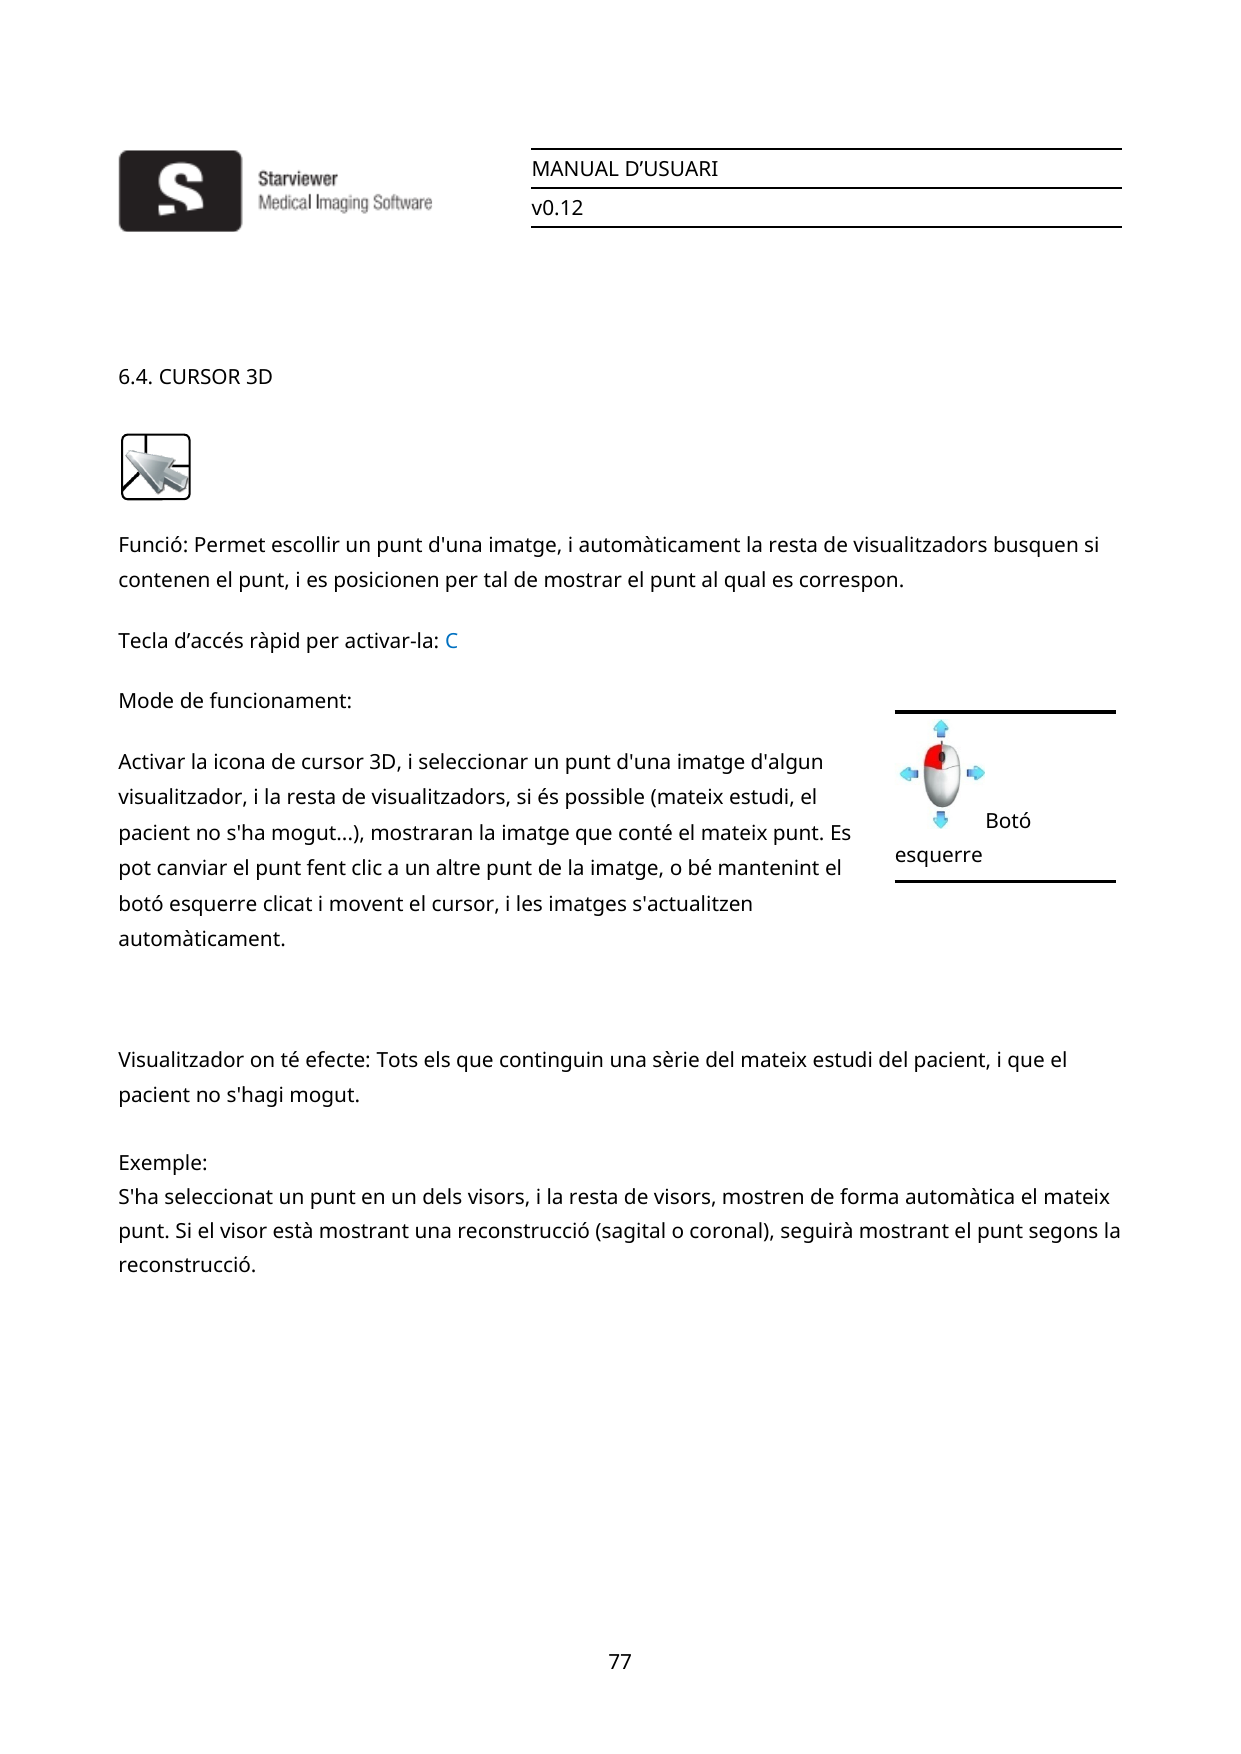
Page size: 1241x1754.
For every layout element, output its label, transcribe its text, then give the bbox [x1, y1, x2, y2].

picture [894, 719, 985, 829]
text Exemple: [118, 1148, 1122, 1176]
text Funció: Permet escollir un punt d'una imatge, i automàticament la resta de visualitzadors busquen si contenen el punt, i es posicionen per tal de mostrar el punt al qual es correspon. [118, 530, 1122, 594]
table_header Botó esquerre [895, 714, 1116, 880]
picture [124, 436, 188, 498]
text S'ha seleccionat un punt en un dels visors, i la resta de visors, mostren de forma automàtica el mateix punt. Si el visor està mostrant una reconstrucció (sagital o coronal), seguirà mostrant el punt segons la reconstrucció. [118, 1182, 1122, 1278]
subtitle Cursor 3D [118, 362, 1122, 391]
text Visualitzador on té efecte: Tots els que continguin una sèrie del mateix estudi del pacient, i que el pacient no s'hagi mogut. [118, 1046, 1122, 1108]
text Tecla d’accés ràpid per activar-la: C [118, 626, 1122, 654]
text Mode de funcionament: [118, 686, 1122, 715]
text Activar la icona de cursor 3D, i seleccionar un punt d'una imatge d'algun visualitzador, i la resta de visualitzadors, si és possible (mateix estudi, el pacient no s'ha mogut...), mostraran la imatge que conté el mateix punt. Es pot canviar el punt fent clic a un altre punt de la imatge, o bé mantenint el botó esquerre clicat i movent el cursor, i les imatges s'actualitzen automàticament. [118, 747, 1122, 953]
